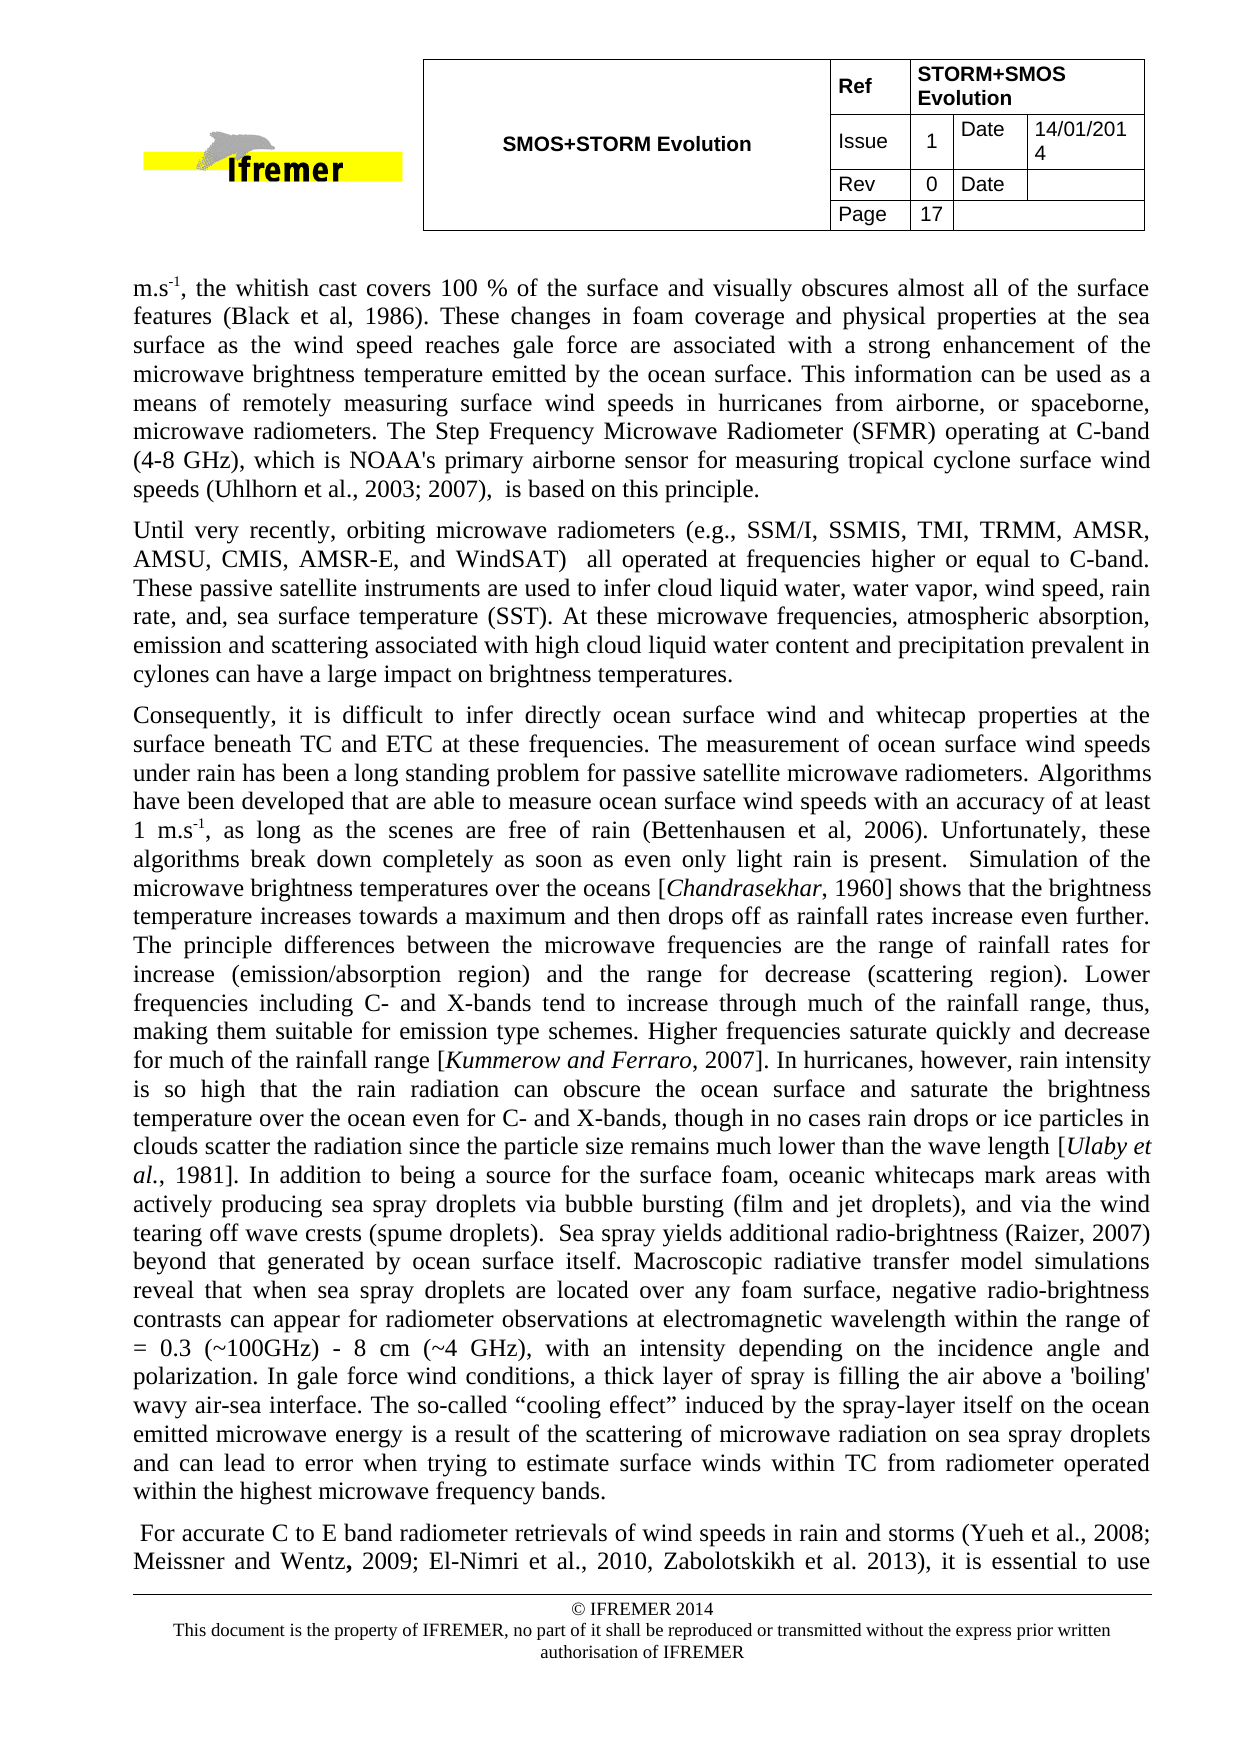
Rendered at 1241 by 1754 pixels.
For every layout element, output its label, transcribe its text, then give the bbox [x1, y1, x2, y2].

text Until very recently, orbiting microwave radiometers (e.g., SSM/I, SSMIS, TMI, TRMM, AMSR, AMSU, CMIS, AMSR-E, and WindSAT) all operated at frequencies higher or equal to C-band. These passive satellite instruments are used to infer cloud liquid water, water vapor, wind speed, rain rate, and, sea surface temperature (SST). At these microwave frequencies, atmospheric absorption, emission and scattering associated with high cloud liquid water content and precipitation prevalent in cylones can have a large impact on brightness temperatures. [133, 515, 1152, 688]
picture [132, 90, 416, 199]
text Consequently, it is difficult to infer directly ocean surface wind and whitecap properties at the surface beneath TC and ETC at these frequencies. The measurement of ocean surface wind speeds under rain has been a long standing problem for passive satellite microwave radiometers. Algorithms have been developed that are able to measure ocean surface wind speeds with an accuracy of at least 1 m.s-1, as long as the scenes are free of rain (Bettenhausen et al, 2006). Unfortunately, these algorithms break down completely as soon as even only light rain is present. Simulation of the microwave brightness temperatures over the oceans [Chandrasekhar, 1960] shows that the brightness temperature increases towards a maximum and then drops off as rainfall rates increase even further. The principle differences between the microwave frequencies are the range of rainfall rates for increase (emission/absorption region) and the range for decrease (scattering region). Lower frequencies including C- and X-bands tend to increase through much of the rainfall range, thus, making them suitable for emission type schemes. Higher frequencies saturate quickly and decrease for much of the rainfall range [Kummerow and Ferraro, 2007]. In hurricanes, however, rain intensity is so high that the rain radiation can obscure the ocean surface and saturate the brightness temperature over the ocean even for C- and X-bands, though in no cases rain drops or ice particles in clouds scatter the radiation since the particle size remains much lower than the wave length [Ulaby et al., 1981]. In addition to being a source for the surface foam, oceanic whitecaps mark areas with actively producing sea spray droplets via bubble bursting (film and jet droplets), and via the wind tearing off wave crests (spume droplets). Sea spray yields additional radio-brightness (Raizer, 2007) beyond that generated by ocean surface itself. Macroscopic radiative transfer model simulations reveal that when sea spray droplets are located over any foam surface, negative radio-brightness contrasts can appear for radiometer observations at electromagnetic wavelength within the range of = 0.3 (~100GHz) - 8 cm (~4 GHz), with an intensity depending on the incidence angle and polarization. In gale force wind conditions, a thick layer of spray is filling the air above a 'boiling' wavy air-sea interface. The so-called “cooling effect” induced by the spray-layer itself on the ocean emitted microwave energy is a result of the scattering of microwave radiation on sea spray droplets and can lead to error when trying to estimate surface winds within TC from radiometer operated within the highest microwave frequency bands. [133, 700, 1152, 1505]
